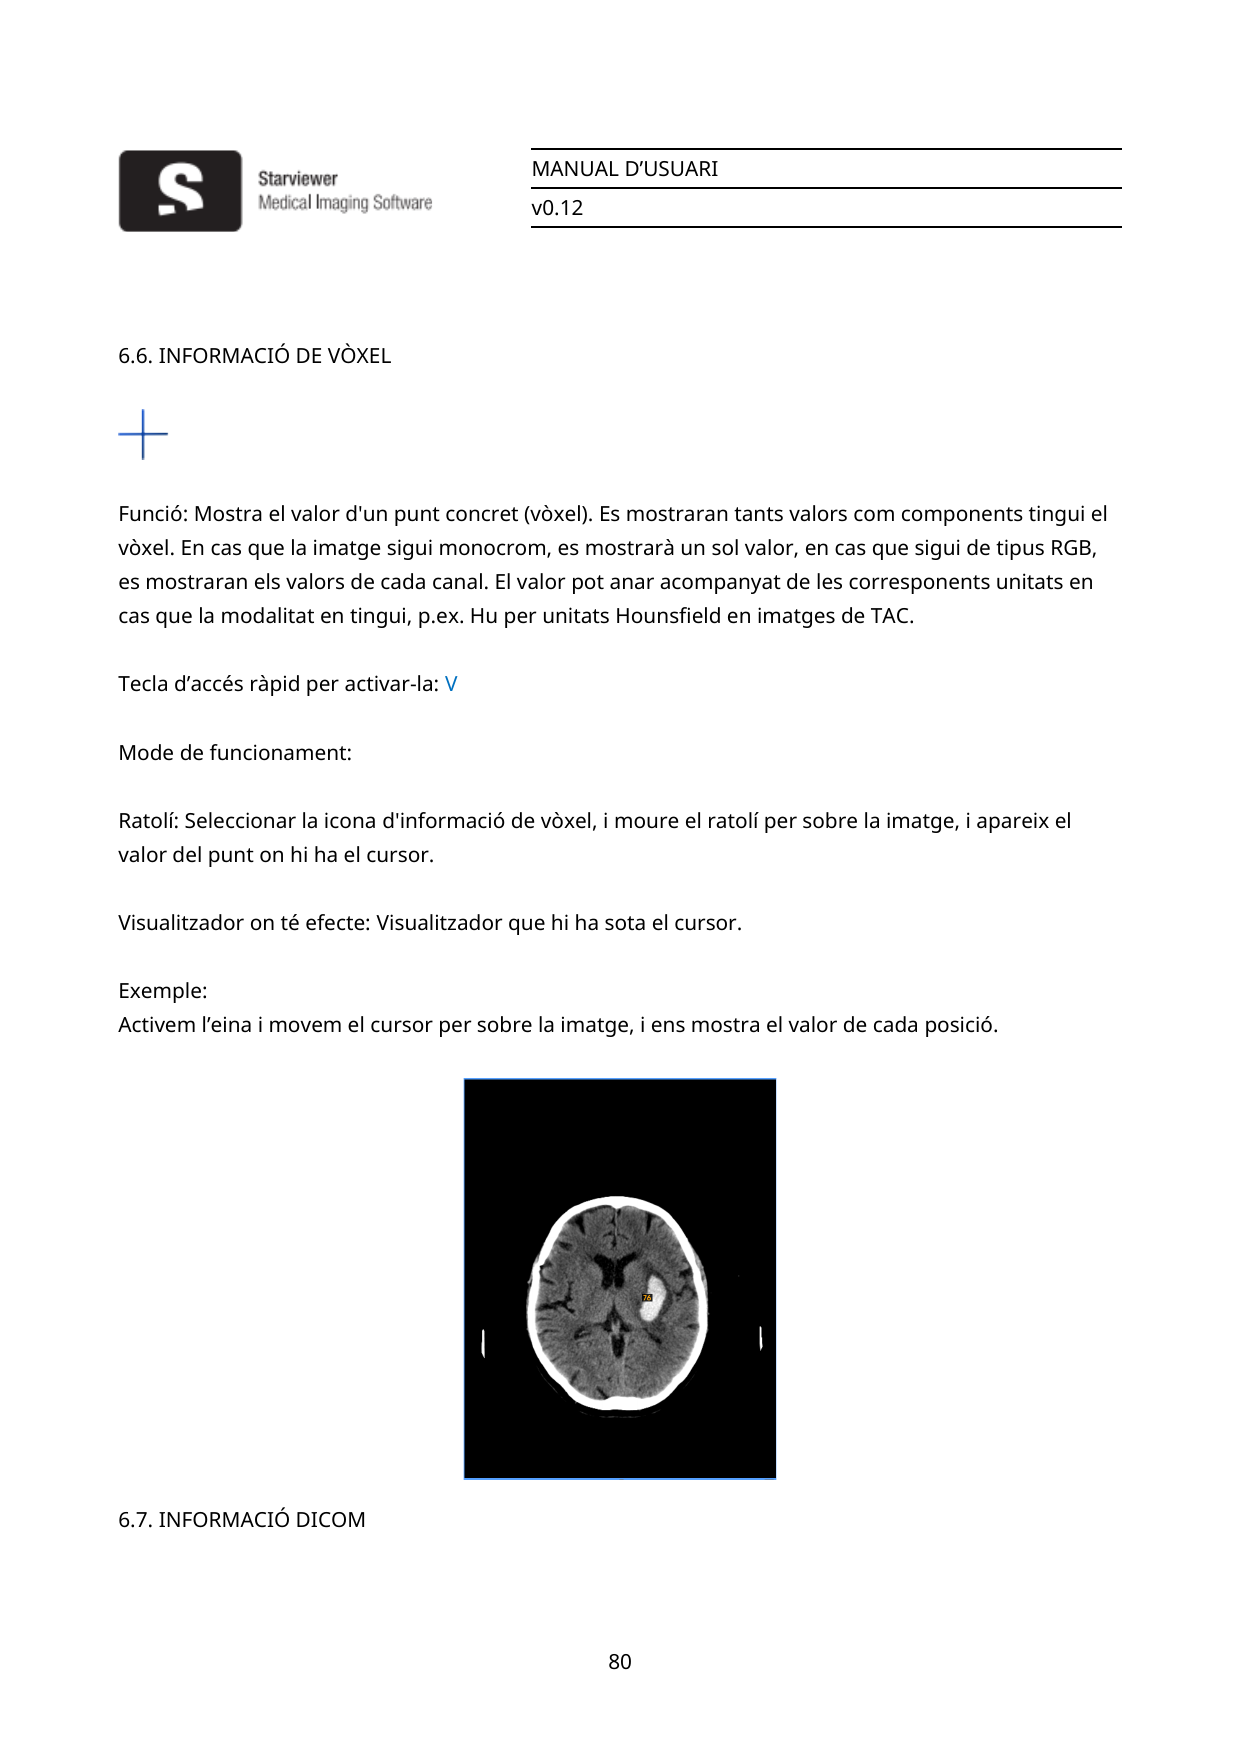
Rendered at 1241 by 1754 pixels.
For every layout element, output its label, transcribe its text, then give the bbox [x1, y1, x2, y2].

picture [118, 409, 169, 460]
subtitle Informació de vòxel [118, 341, 1122, 370]
text Mode de funcionament: [118, 738, 1122, 766]
text Activem l’eina i movem el cursor per sobre la imatge, i ens mostra el valor de cada posició. [118, 1010, 1122, 1039]
text Funció: Mostra el valor d'un punt concret (vòxel). Es mostraran tants valors com components tingui el vòxel. En cas que la imatge sigui monocrom, es mostrarà un sol valor, en cas que sigui de tipus RGB, es mostraran els valors de cada canal. El valor pot anar acompanyat de les corresponents unitats en cas que la modalitat en tingui, p.ex. Hu per unitats Hounsfield en imatges de TAC. [118, 499, 1122, 630]
text Visualitzador on té efecte: Visualitzador que hi ha sota el cursor. [118, 908, 1122, 936]
text Exemple: [118, 976, 1122, 1004]
subtitle Informació DICOM [118, 1506, 1122, 1534]
text Ratolí: Seleccionar la icona d'informació de vòxel, i moure el ratolí per sobre la imatge, i apareix el valor del punt on hi ha el cursor. [118, 806, 1122, 868]
text Tecla d’accés ràpid per activar-la: V [118, 669, 1122, 698]
picture [463, 1078, 777, 1480]
